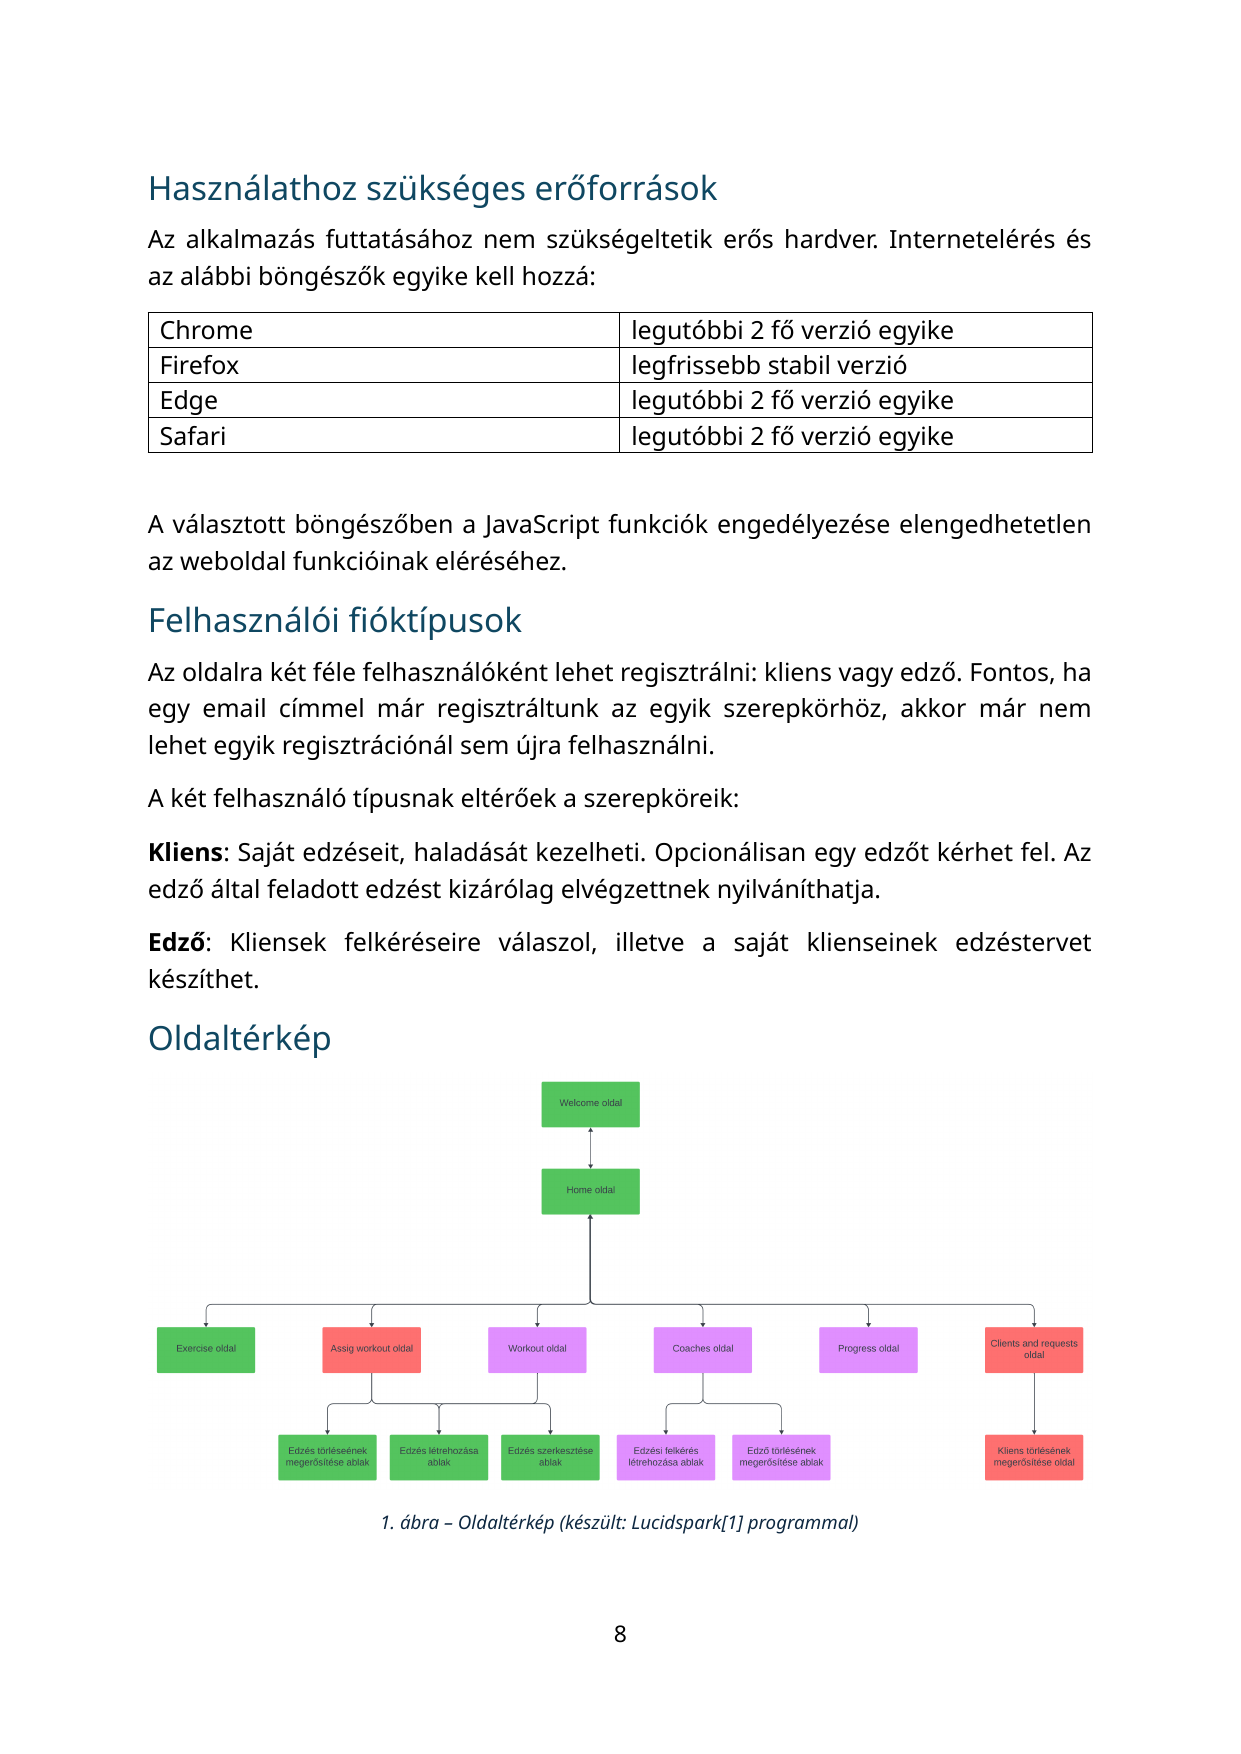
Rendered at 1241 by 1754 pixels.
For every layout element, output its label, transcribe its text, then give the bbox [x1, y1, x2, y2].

table_header Chrome [149, 313, 619, 347]
text Kliens: Saját edzéseit, haladását kezelheti. Opcionálisan egy edzőt kérhet fel. Az edző által feladott edzést kizárólag elvégzettnek nyilváníthatja. [148, 834, 1093, 905]
table_cell legutóbbi 2 fő verzió egyike [620, 383, 1092, 417]
table_cell legutóbbi 2 fő verzió egyike [620, 418, 1092, 452]
text Az oldalra két féle felhasználóként lehet regisztrálni: kliens vagy edző. Fontos, ha egy email címmel már regisztráltunk az egyik szerepkörhöz, akkor már nem lehet egyik regisztrációnál sem újra felhasználni. [148, 654, 1093, 762]
text Az alkalmazás futtatásához nem szükségeltetik erős hardver. Internetelérés és az alábbi böngészők egyike kell hozzá: [148, 222, 1093, 292]
subtitle Használathoz szükséges erőforrások [148, 164, 1093, 210]
subtitle Oldaltérkép [148, 1015, 1093, 1060]
table_header legutóbbi 2 fő verzió egyike [620, 313, 1092, 347]
text A két felhasználó típusnak eltérőek a szerepköreik: [148, 781, 1093, 815]
table_cell legfrissebb stabil verzió [620, 348, 1092, 382]
text 1. ábra – Oldaltérkép (készült: Lucidspark[1] programmal) [148, 1509, 1093, 1534]
text A választott böngészőben a JavaScript funkciók engedélyezése elengedhetetlen az weboldal funkcióinak eléréséhez. [148, 507, 1093, 577]
text Edző: Kliensek felkéréseire válaszol, illetve a saját klienseinek edzéstervet készíthet. [148, 925, 1093, 996]
table_cell Safari [149, 418, 619, 452]
subtitle Felhasználói fióktípusok [148, 597, 1093, 642]
picture [147, 1072, 1093, 1490]
table_cell Firefox [149, 348, 619, 382]
table_cell Edge [149, 383, 619, 417]
